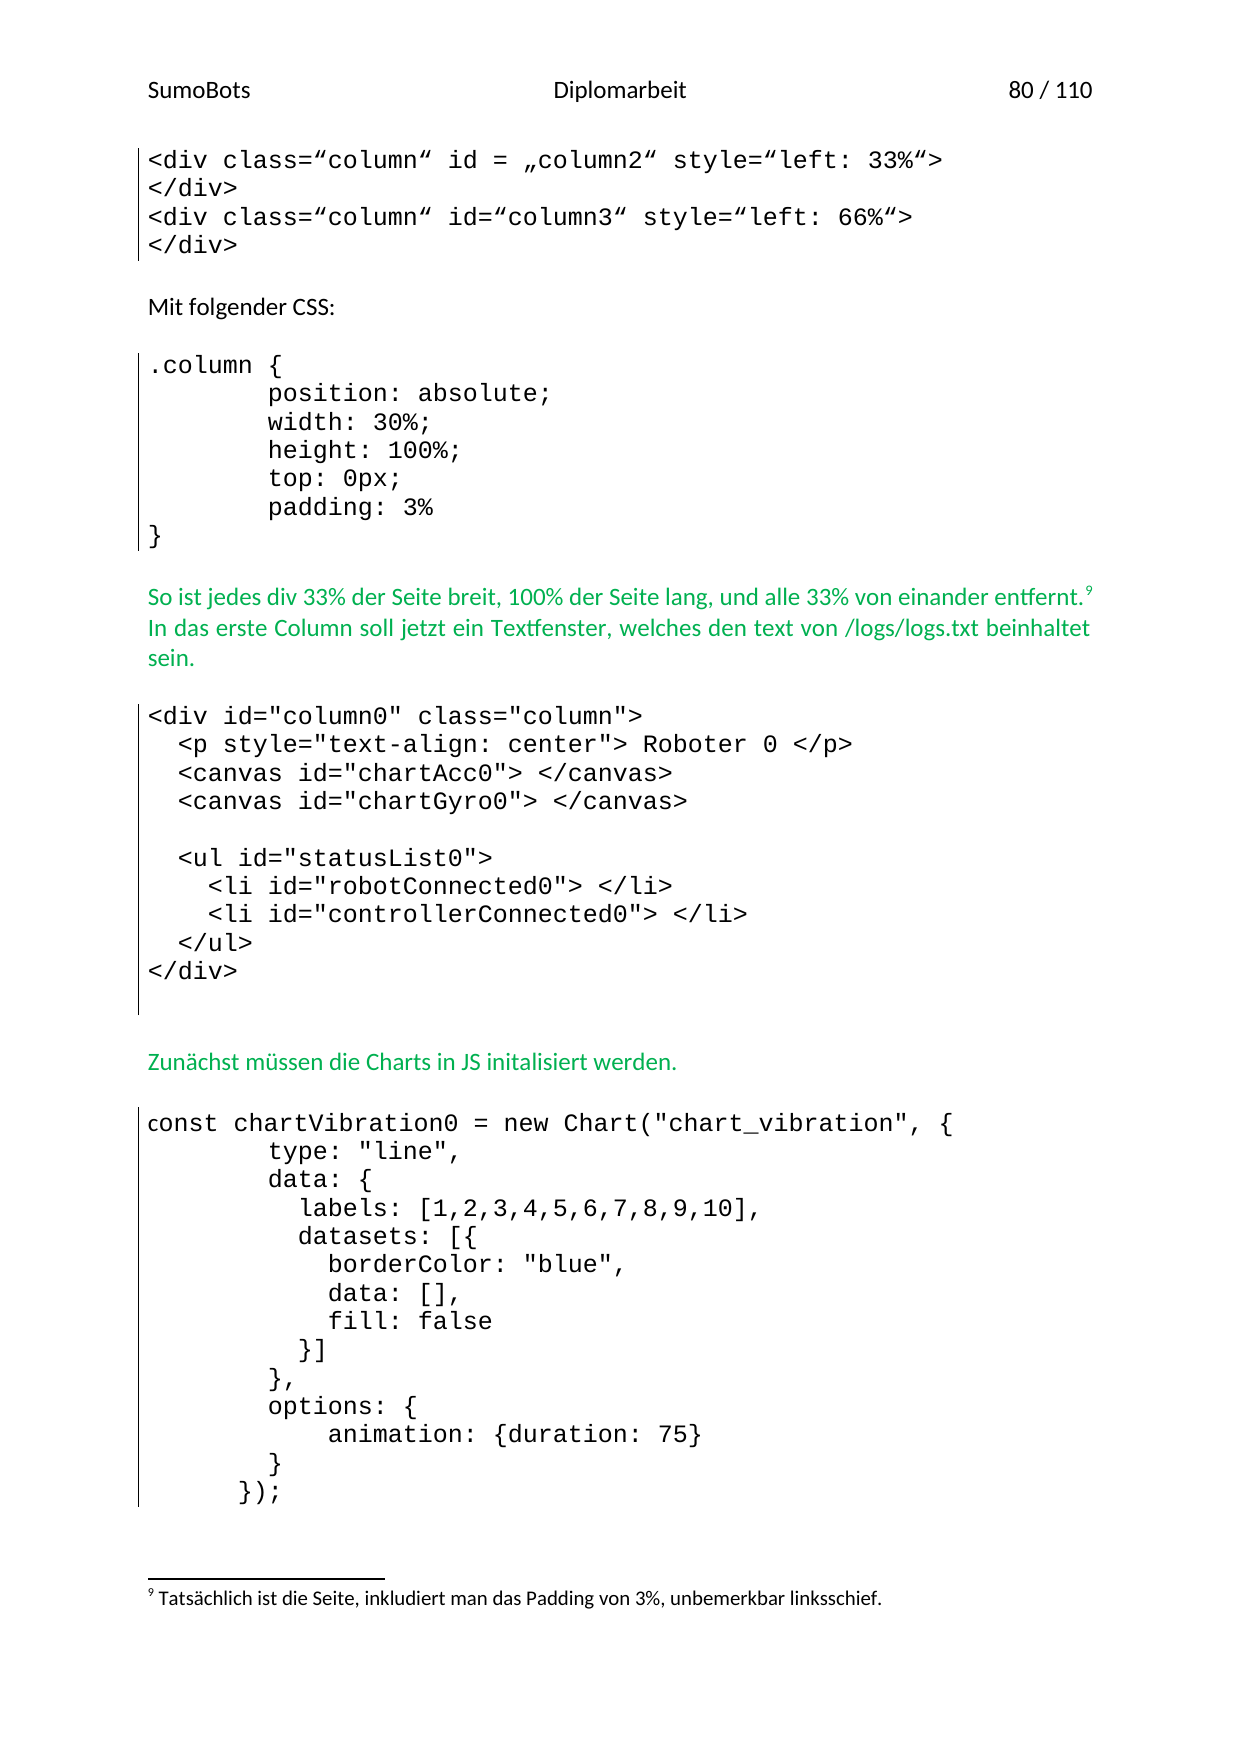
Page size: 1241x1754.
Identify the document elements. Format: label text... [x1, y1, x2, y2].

text labels: [1,2,3,4,5,6,7,8,9,10], [148, 1195, 1093, 1223]
text } [148, 522, 1093, 551]
text So ist jedes div 33% der Seite breit, 100% der Seite lang, und alle 33% von einander entfernt. In das erste Column soll jetzt ein Textfenster, welches den text von /logs/logs.txt beinhaltet sein. [148, 581, 1093, 673]
text Mit folgender CSS: [148, 291, 1093, 322]
text width: 30%; [148, 409, 1093, 437]
text <div id="column0" class="column"> [148, 703, 1093, 732]
text datasets: [{ [148, 1223, 1093, 1252]
text position: absolute; [148, 381, 1093, 409]
text </div> [148, 176, 1093, 204]
text animation: {duration: 75} [148, 1422, 1093, 1450]
text top: 0px; [148, 466, 1093, 494]
text <canvas id="chartGyro0"> </canvas> [148, 788, 1093, 817]
text </div> [148, 233, 1093, 261]
text </div> [148, 958, 1093, 987]
text const chartVibration0 = new Chart("chart_vibration", { [148, 1107, 1093, 1138]
text <li id="robotConnected0"> </li> [148, 873, 1093, 902]
text height: 100%; [148, 437, 1093, 466]
text }] [148, 1337, 1093, 1365]
text Zunächst müssen die Charts in JS initalisiert werden. [148, 1046, 1093, 1076]
text data: [], [148, 1280, 1093, 1308]
text padding: 3% [148, 494, 1093, 522]
text <ul id="statusList0"> [148, 845, 1093, 873]
text <div class=“column“ id = „column2“ style=“left: 33%“> [148, 148, 1093, 176]
text borderColor: "blue", [148, 1252, 1093, 1280]
text }); [148, 1478, 1093, 1507]
text <p style="text-align: center"> Roboter 0 </p> [148, 732, 1093, 760]
text </ul> [148, 930, 1093, 958]
text type: "line", [148, 1138, 1093, 1167]
text <li id="controllerConnected0"> </li> [148, 902, 1093, 930]
text <div class=“column“ id=“column3“ style=“left: 66%“> [148, 204, 1093, 233]
text data: { [148, 1167, 1093, 1195]
text options: { [148, 1393, 1093, 1422]
text }, [148, 1365, 1093, 1393]
text } [148, 1450, 1093, 1478]
text <canvas id="chartAcc0"> </canvas> [148, 760, 1093, 788]
text fill: false [148, 1308, 1093, 1337]
text .column { [148, 352, 1093, 381]
